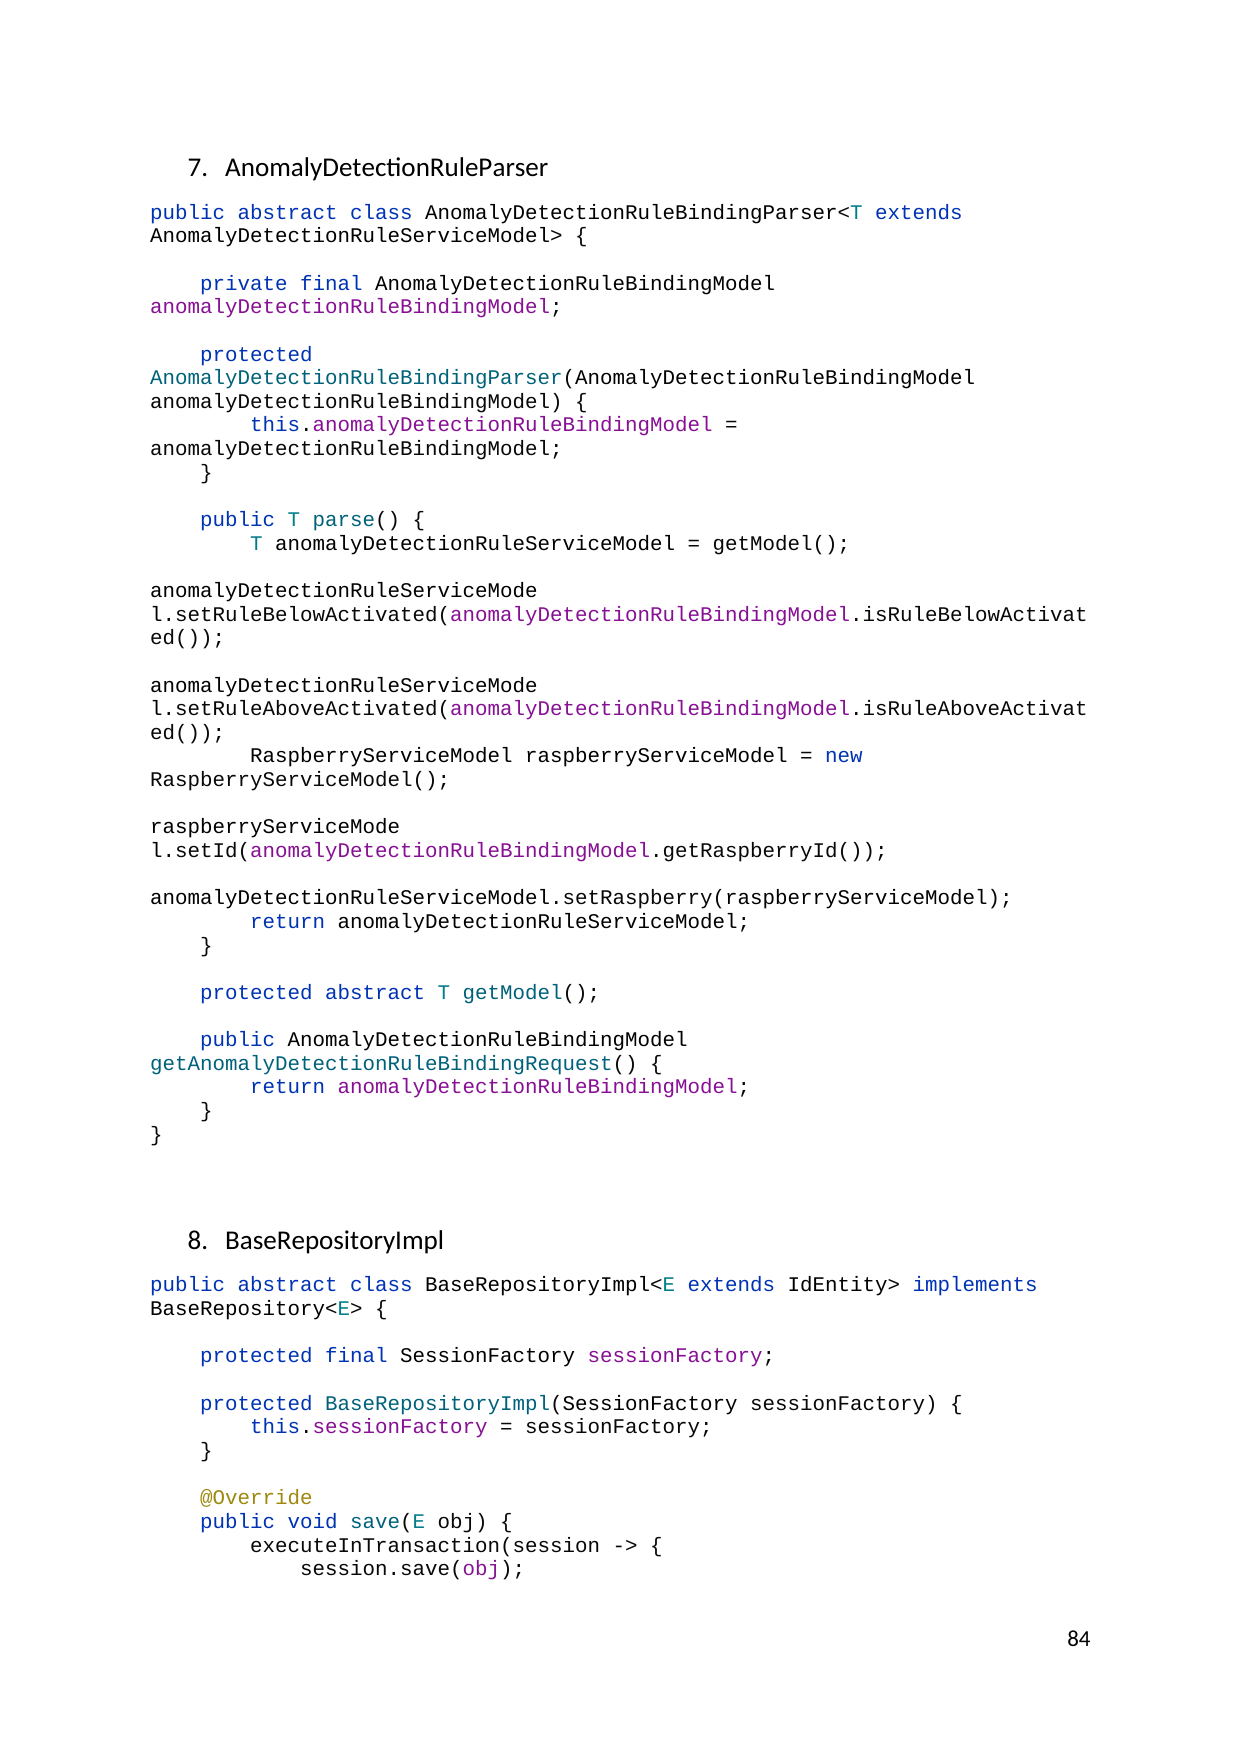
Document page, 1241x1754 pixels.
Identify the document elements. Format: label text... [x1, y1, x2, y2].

list BaseRepositoryImpl [187, 1223, 1090, 1256]
text public abstract class AnomalyDetectionRuleBindingParser<T extends AnomalyDetectionRuleServiceModel> { private final AnomalyDetectionRuleBindingModel anomalyDetectionRuleBindingModel; protected AnomalyDetectionRuleBindingParser(AnomalyDetectionRuleBindingModel anomalyDetectionRuleBindingModel) { this.anomalyDetectionRuleBindingModel = anomalyDetectionRuleBindingModel; } public T parse() { T anomalyDetectionRuleServiceModel = getModel(); anomalyDetectionRuleServiceModel.setRuleBelowActivated(anomalyDetectionRuleBindingModel.isRuleBelowActivated()); anomalyDetectionRuleServiceModel.setRuleAboveActivated(anomalyDetectionRuleBindingModel.isRuleAboveActivated()); RaspberryServiceModel raspberryServiceModel = new RaspberryServiceModel(); raspberryServiceModel.setId(anomalyDetectionRuleBindingModel.getRaspberryId()); anomalyDetectionRuleServiceModel.setRaspberry(raspberryServiceModel); return anomalyDetectionRuleServiceModel; } protected abstract T getModel(); public AnomalyDetectionRuleBindingModel getAnomalyDetectionRuleBindingRequest() { return anomalyDetectionRuleBindingModel; } } [150, 202, 1090, 1147]
list AnomalyDetectionRuleParser [187, 150, 1090, 183]
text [150, 1274, 1090, 1582]
